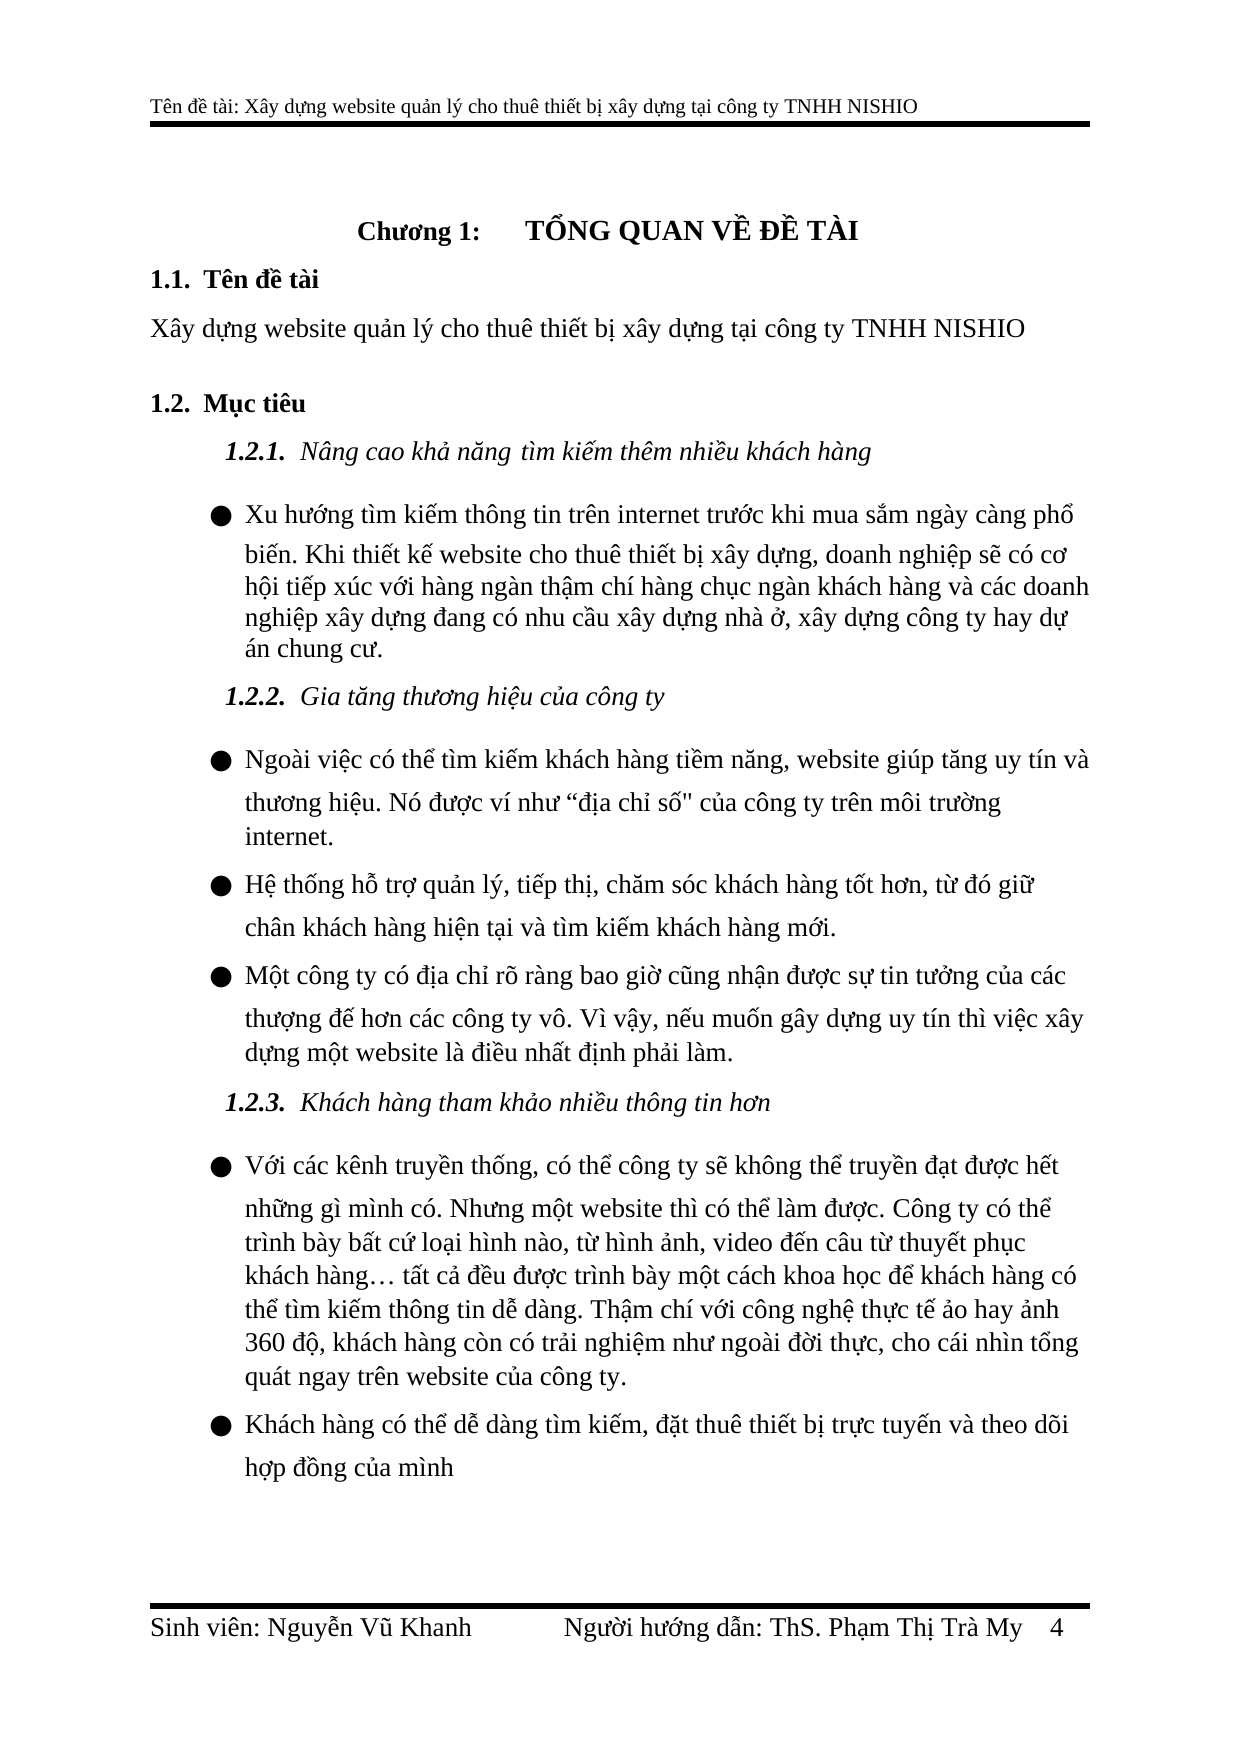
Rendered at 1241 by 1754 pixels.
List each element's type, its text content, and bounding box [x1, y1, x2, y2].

subtitle Mục tiêu [150, 387, 1090, 418]
list Khách hàng có thể dễ dàng tìm kiếm, đặt thuê thiết bị trực tuyến và theo dõi hợp đồng của mình [209, 1394, 1090, 1483]
subtitle TỔNG QUAN VỀ ĐỀ TÀI [357, 213, 1090, 246]
list Hệ thống hỗ trợ quản lý, tiếp thị, chăm sóc khách hàng tốt hơn, từ đó giữ chân khách hàng hiện tại và tìm kiếm khách hàng mới. [209, 853, 1090, 942]
list Xu hướng tìm kiếm thông tin trên internet trước khi mua sắm ngày càng phổ biến. Khi thiết kế website cho thuê thiết bị xây dựng, doanh nghiệp sẽ có cơ hội tiếp xúc với hàng ngàn thậm chí hàng chục ngàn khách hàng và các doanh nghiệp xây dựng đang có nhu cầu xây dựng nhà ở, xây dựng công ty hay dự án chung cư. [209, 483, 1090, 663]
subtitle Tên đề tài [150, 264, 1090, 295]
subtitle Nâng cao khả năng tìm kiếm thêm nhiều khách hàng [225, 435, 1090, 466]
subtitle Gia tăng thương hiệu của công ty [225, 680, 1090, 711]
text Xây dựng website quản lý cho thuê thiết bị xây dựng tại công ty TNHH NISHIO [150, 312, 1090, 343]
list Một công ty có địa chỉ rõ ràng bao giờ cũng nhận được sự tin tưởng của các thượng đế hơn các công ty vô. Vì vậy, nếu muốn gây dựng uy tín thì việc xây dựng một website là điều nhất định phải làm. [209, 944, 1090, 1067]
list Với các kênh truyền thống, có thể công ty sẽ không thể truyền đạt được hết những gì mình có. Nhưng một website thì có thể làm được. Công ty có thể trình bày bất cứ loại hình nào, từ hình ảnh, video đến câu từ thuyết phục khách hàng… tất cả đều được trình bày một cách khoa học để khách hàng có thể tìm kiếm thông tin dễ dàng. Thậm chí với công nghệ thực tế ảo hay ảnh 360 độ, khách hàng còn có trải nghiệm như ngoài đời thực, cho cái nhìn tổng quát ngay trên website của công ty. [209, 1134, 1090, 1391]
subtitle Khách hàng tham khảo nhiều thông tin hơn [225, 1086, 1090, 1117]
list Ngoài việc có thể tìm kiếm khách hàng tiềm năng, website giúp tăng uy tín và thương hiệu. Nó được ví như “địa chỉ số" của công ty trên môi trường internet. [209, 728, 1090, 851]
